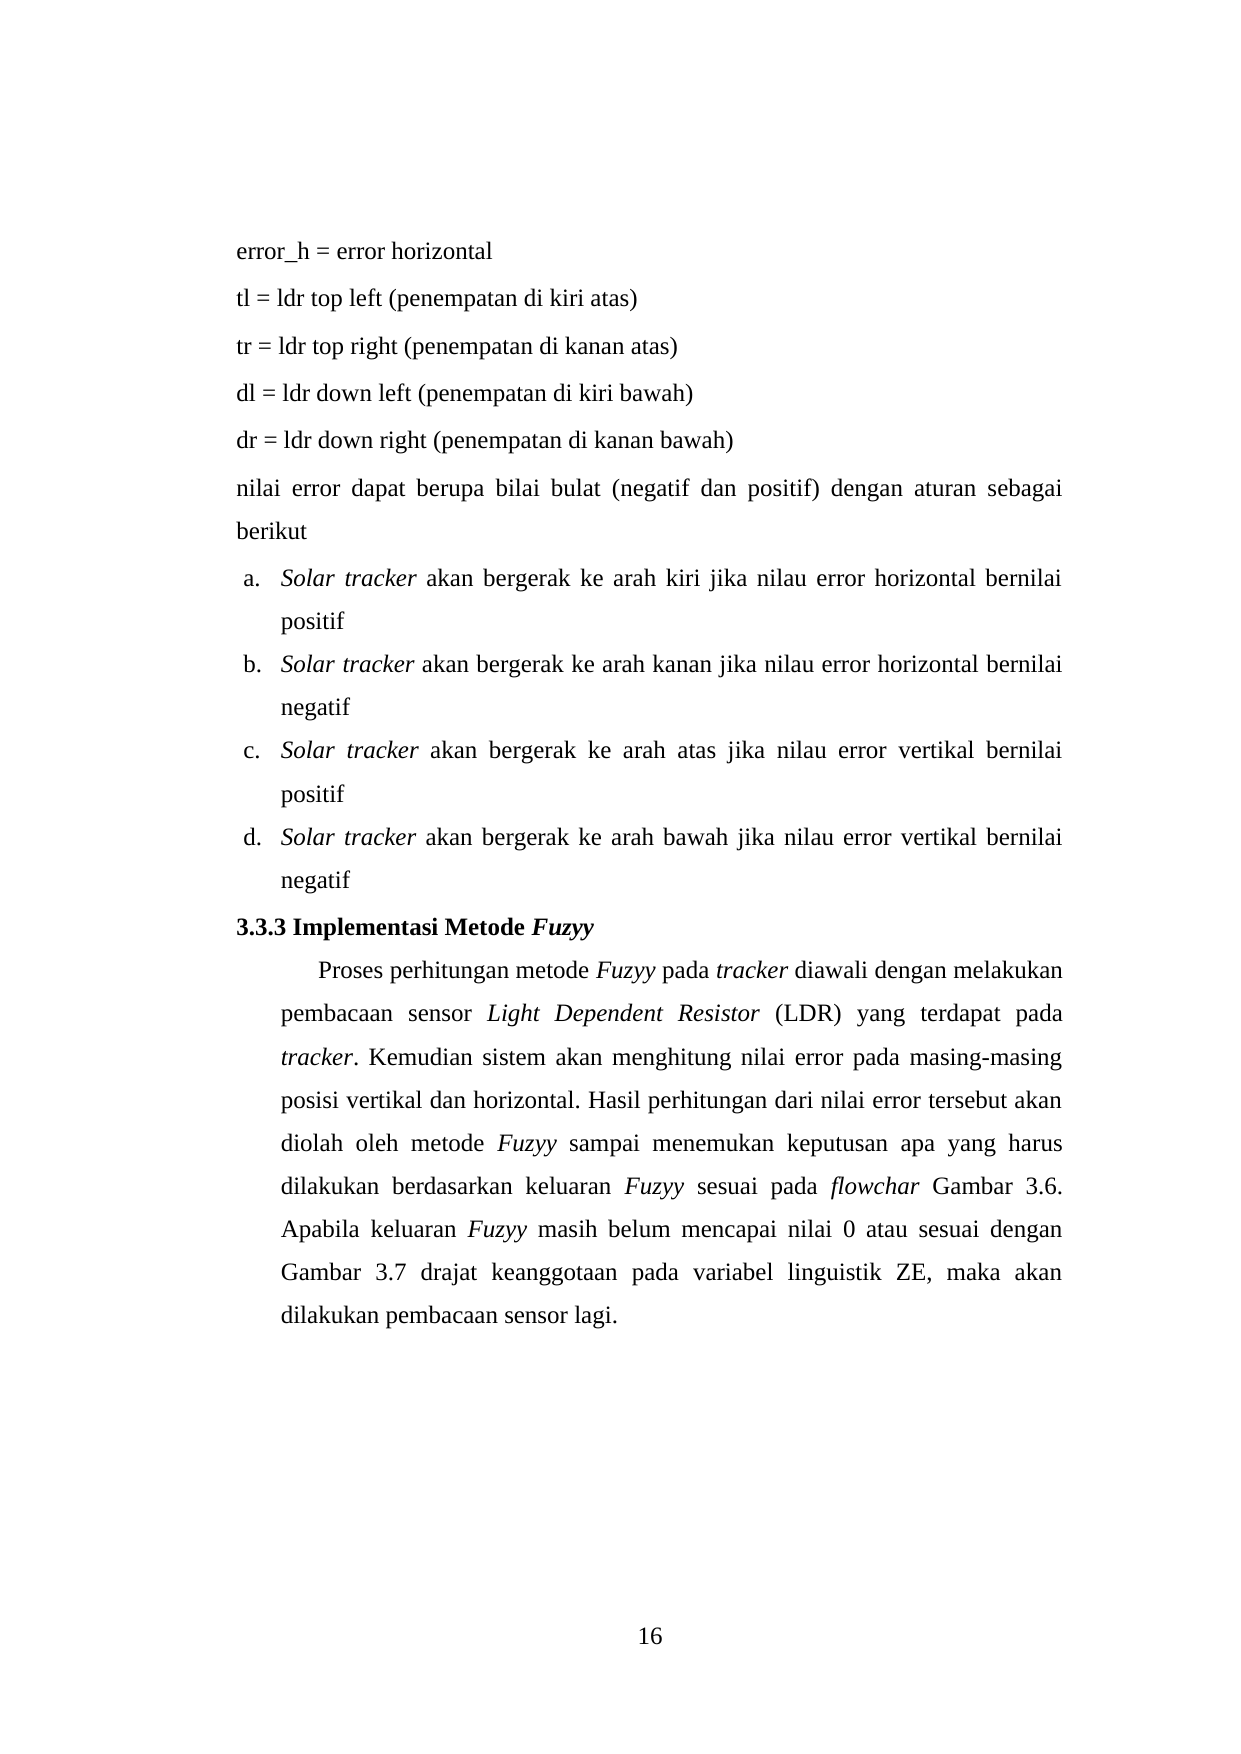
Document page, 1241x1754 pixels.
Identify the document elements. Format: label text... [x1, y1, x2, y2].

text dl = ldr down left (penempatan di kiri bawah) [236, 378, 1063, 407]
text tr = ldr top right (penempatan di kanan atas) [236, 331, 1063, 359]
subtitle Implementasi Metode Fuzyy [236, 912, 1063, 941]
list Solar tracker akan bergerak ke arah bawah jika nilau error vertikal bernilai negatif [243, 822, 1063, 894]
list Solar tracker akan bergerak ke arah kanan jika nilau error horizontal bernilai negatif [243, 649, 1063, 721]
text error_h = error horizontal [236, 236, 1063, 265]
list Solar tracker akan bergerak ke arah kiri jika nilau error horizontal bernilai positif [243, 563, 1063, 635]
list Solar tracker akan bergerak ke arah atas jika nilau error vertikal bernilai positif [243, 736, 1063, 807]
text nilai error dapat berupa bilai bulat (negatif dan positif) dengan aturan sebagai berikut [236, 473, 1063, 544]
text dr = ldr down right (penempatan di kanan bawah) [236, 425, 1063, 454]
text Proses perhitungan metode Fuzyy pada tracker diawali dengan melakukan pembacaan sensor Light Dependent Resistor (LDR) yang terdapat pada tracker. Kemudian sistem akan menghitung nilai error pada masing-masing posisi vertikal dan horizontal. Hasil perhitungan dari nilai error tersebut akan diolah oleh metode Fuzyy sampai menemukan keputusan apa yang harus dilakukan berdasarkan keluaran Fuzyy sesuai pada flowchar Gambar 3.6. Apabila keluaran Fuzyy masih belum mencapai nilai 0 atau sesuai dengan Gambar 3.7 drajat keanggotaan pada variabel linguistik ZE, maka akan dilakukan pembacaan sensor lagi. [281, 955, 1063, 1329]
text tl = ldr top left (penempatan di kiri atas) [236, 283, 1063, 312]
